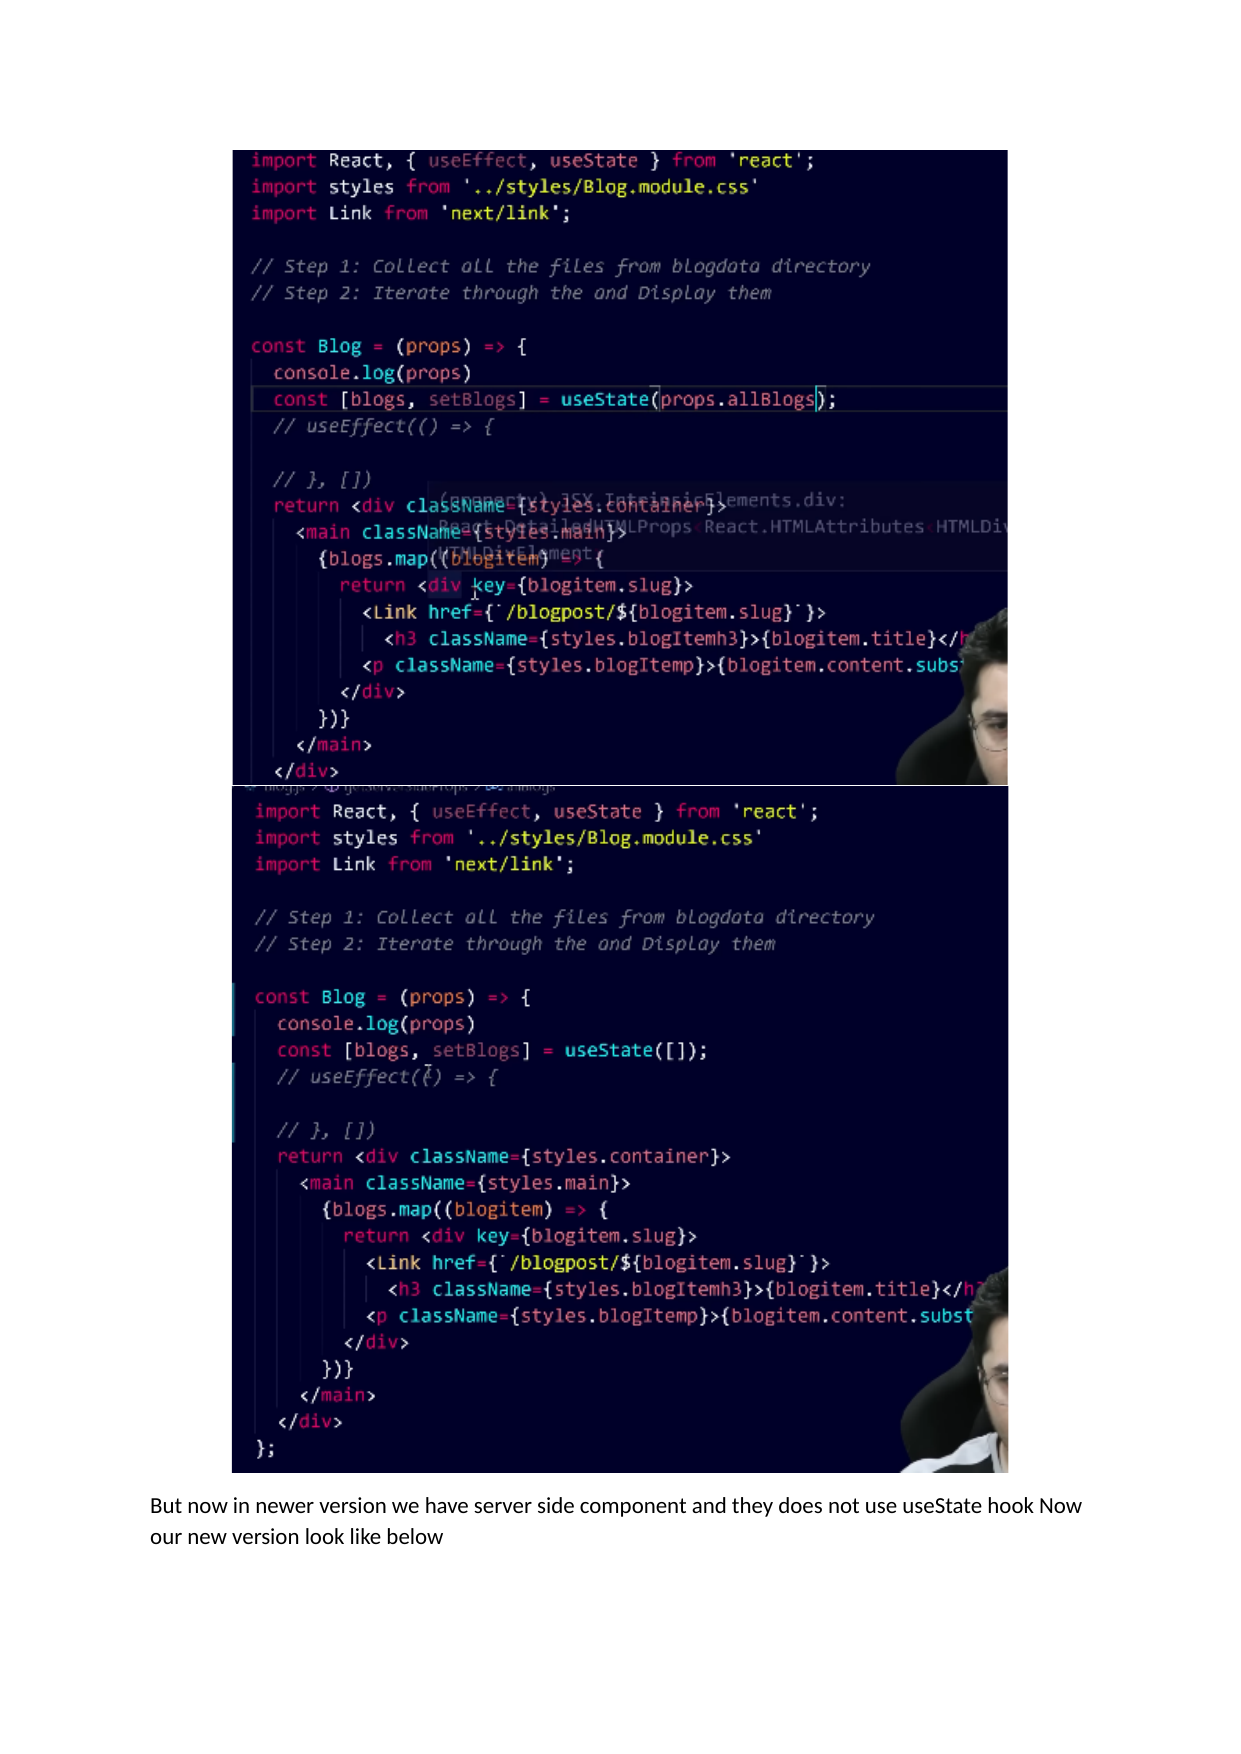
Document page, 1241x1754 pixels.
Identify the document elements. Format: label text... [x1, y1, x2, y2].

picture [232, 150, 1008, 785]
text But now in newer version we have server side component and they does not use useState hook Now our new version look like below [150, 1492, 1090, 1550]
picture [231, 786, 1009, 1473]
